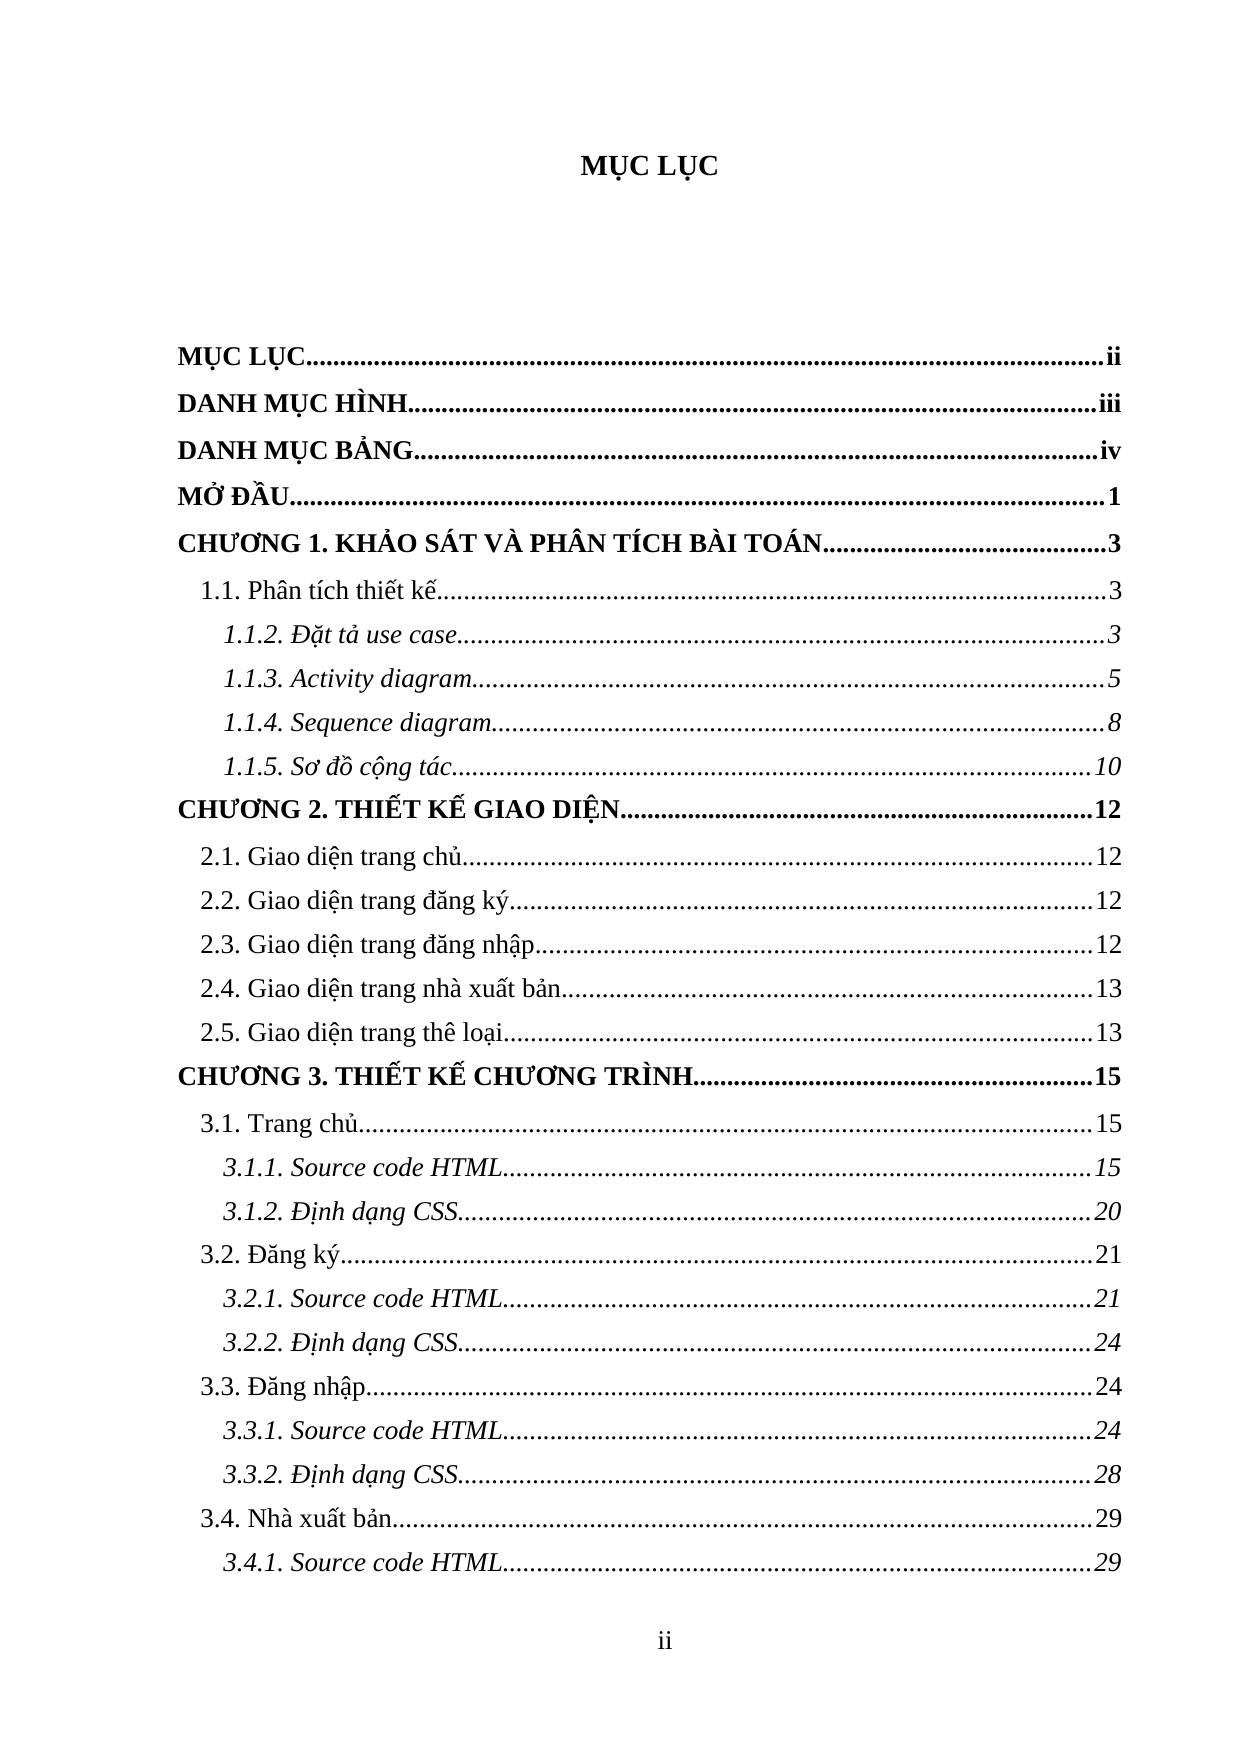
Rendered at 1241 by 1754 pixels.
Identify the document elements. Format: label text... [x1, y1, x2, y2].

text MỤC LỤC [177, 148, 1122, 181]
